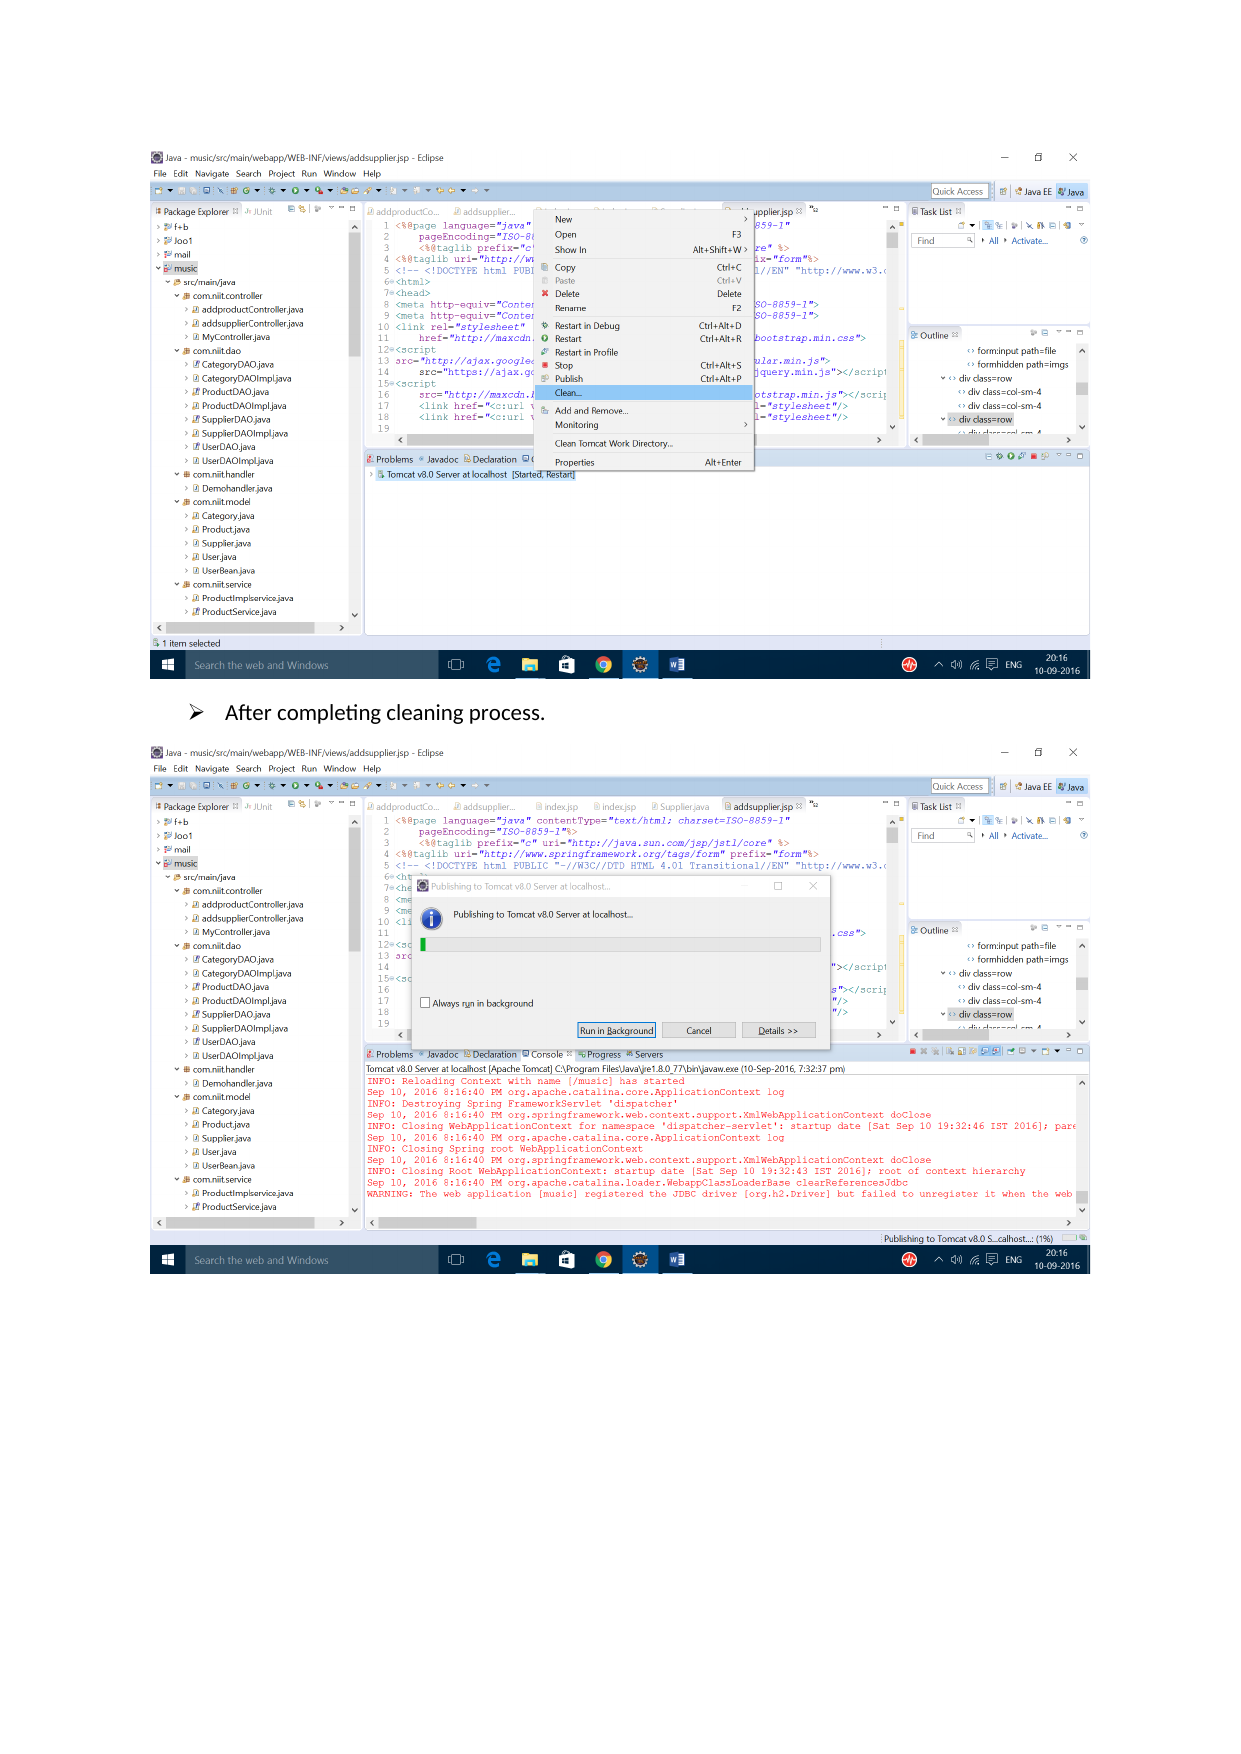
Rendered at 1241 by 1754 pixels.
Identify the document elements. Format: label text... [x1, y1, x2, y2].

list After completing cleaning process. [187, 698, 1090, 726]
picture [150, 150, 1091, 679]
picture [150, 744, 1091, 1274]
